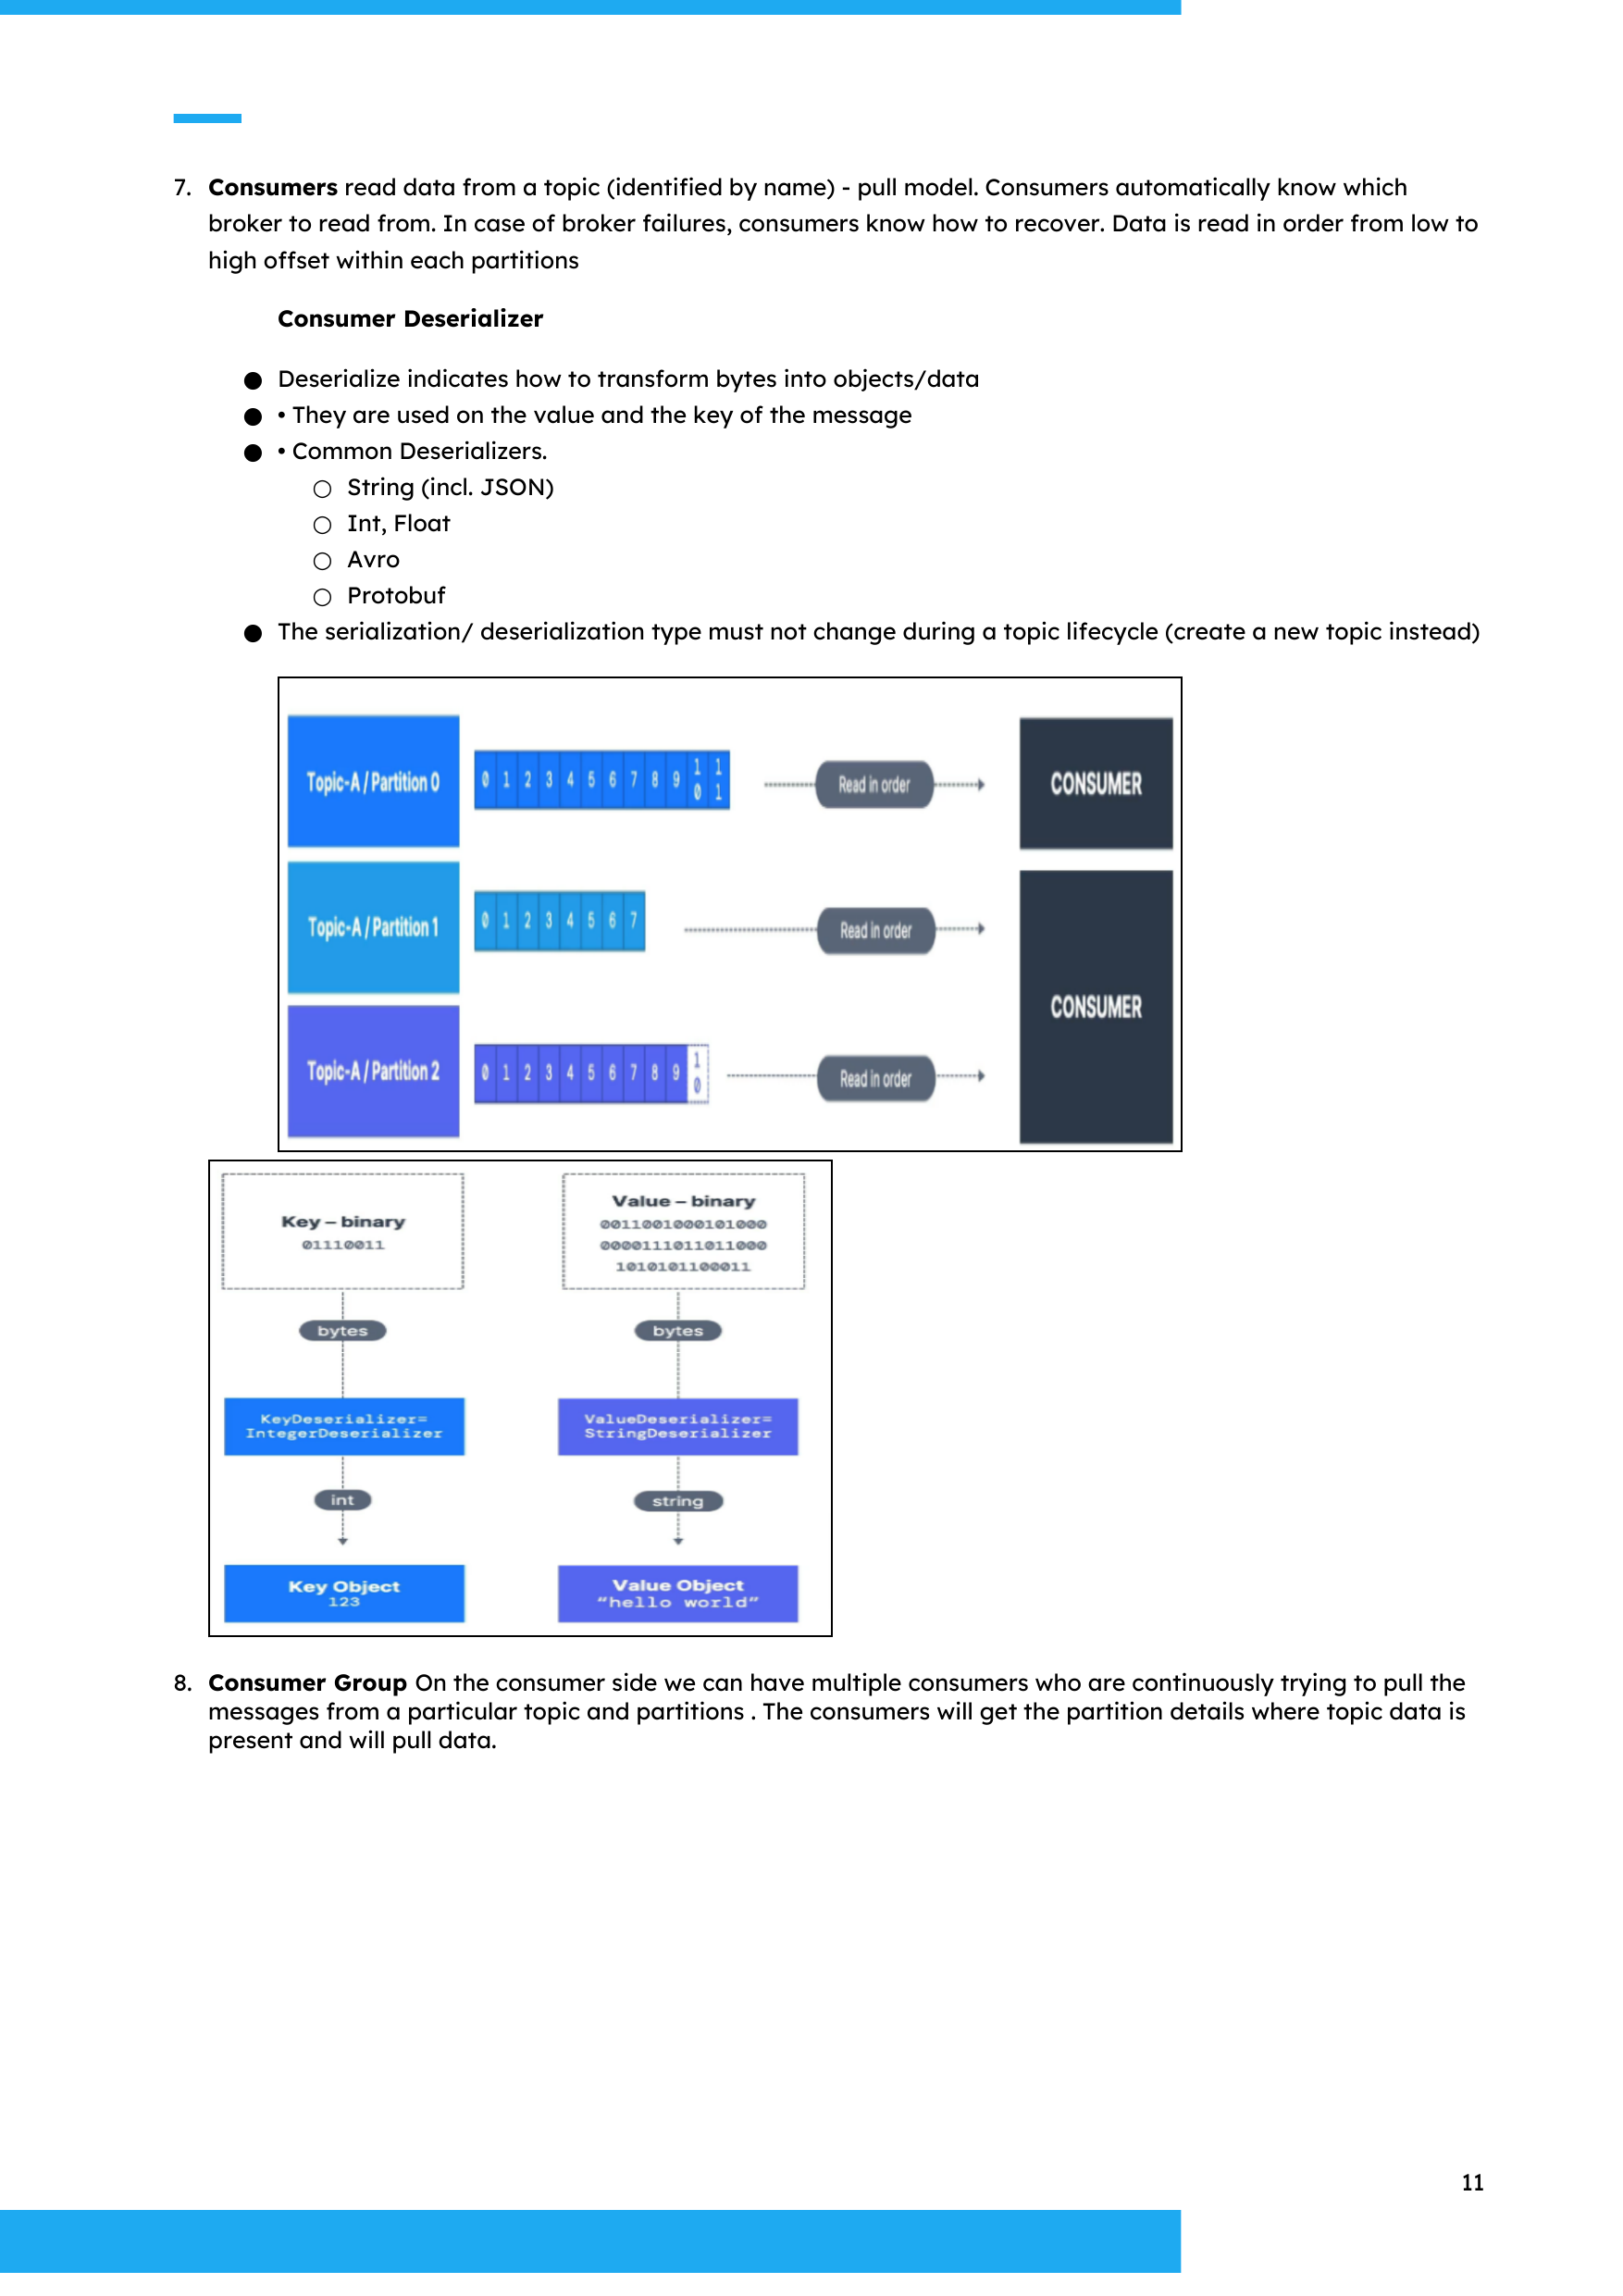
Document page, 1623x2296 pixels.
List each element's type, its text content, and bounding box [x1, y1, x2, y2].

list String (incl. JSON) [312, 472, 1484, 501]
picture [210, 1161, 831, 1635]
list The serialization/ deserialization type must not change during a topic lifecycle (create a new topic instead) [242, 616, 1484, 646]
picture [0, 2210, 1182, 2273]
list Avro [312, 544, 1484, 573]
list Consumer Group On the consumer side we can have multiple consumers who are continuously trying to pull the messages from a particular topic and partitions . The consumers will get the partition details where topic data is present and will pull data. [173, 1668, 1484, 1755]
list • Common Deserializers. [242, 436, 1484, 465]
picture [279, 678, 1181, 1150]
list Int, Float [312, 508, 1484, 538]
picture [173, 114, 242, 123]
list Consumers read data from a topic (identified by name) - pull model. Consumers automatically know which broker to read from. In case of broker failures, consumers know how to recover. Data is read in order from low to high offset within each partitions [173, 173, 1484, 274]
list • They are used on the value and the key of the message [242, 400, 1484, 428]
text Consumer Deserializer [208, 304, 1484, 333]
list Deserialize indicates how to transform bytes into objects/data [242, 364, 1484, 392]
list Protobuf [312, 580, 1484, 610]
picture [0, 0, 1182, 15]
